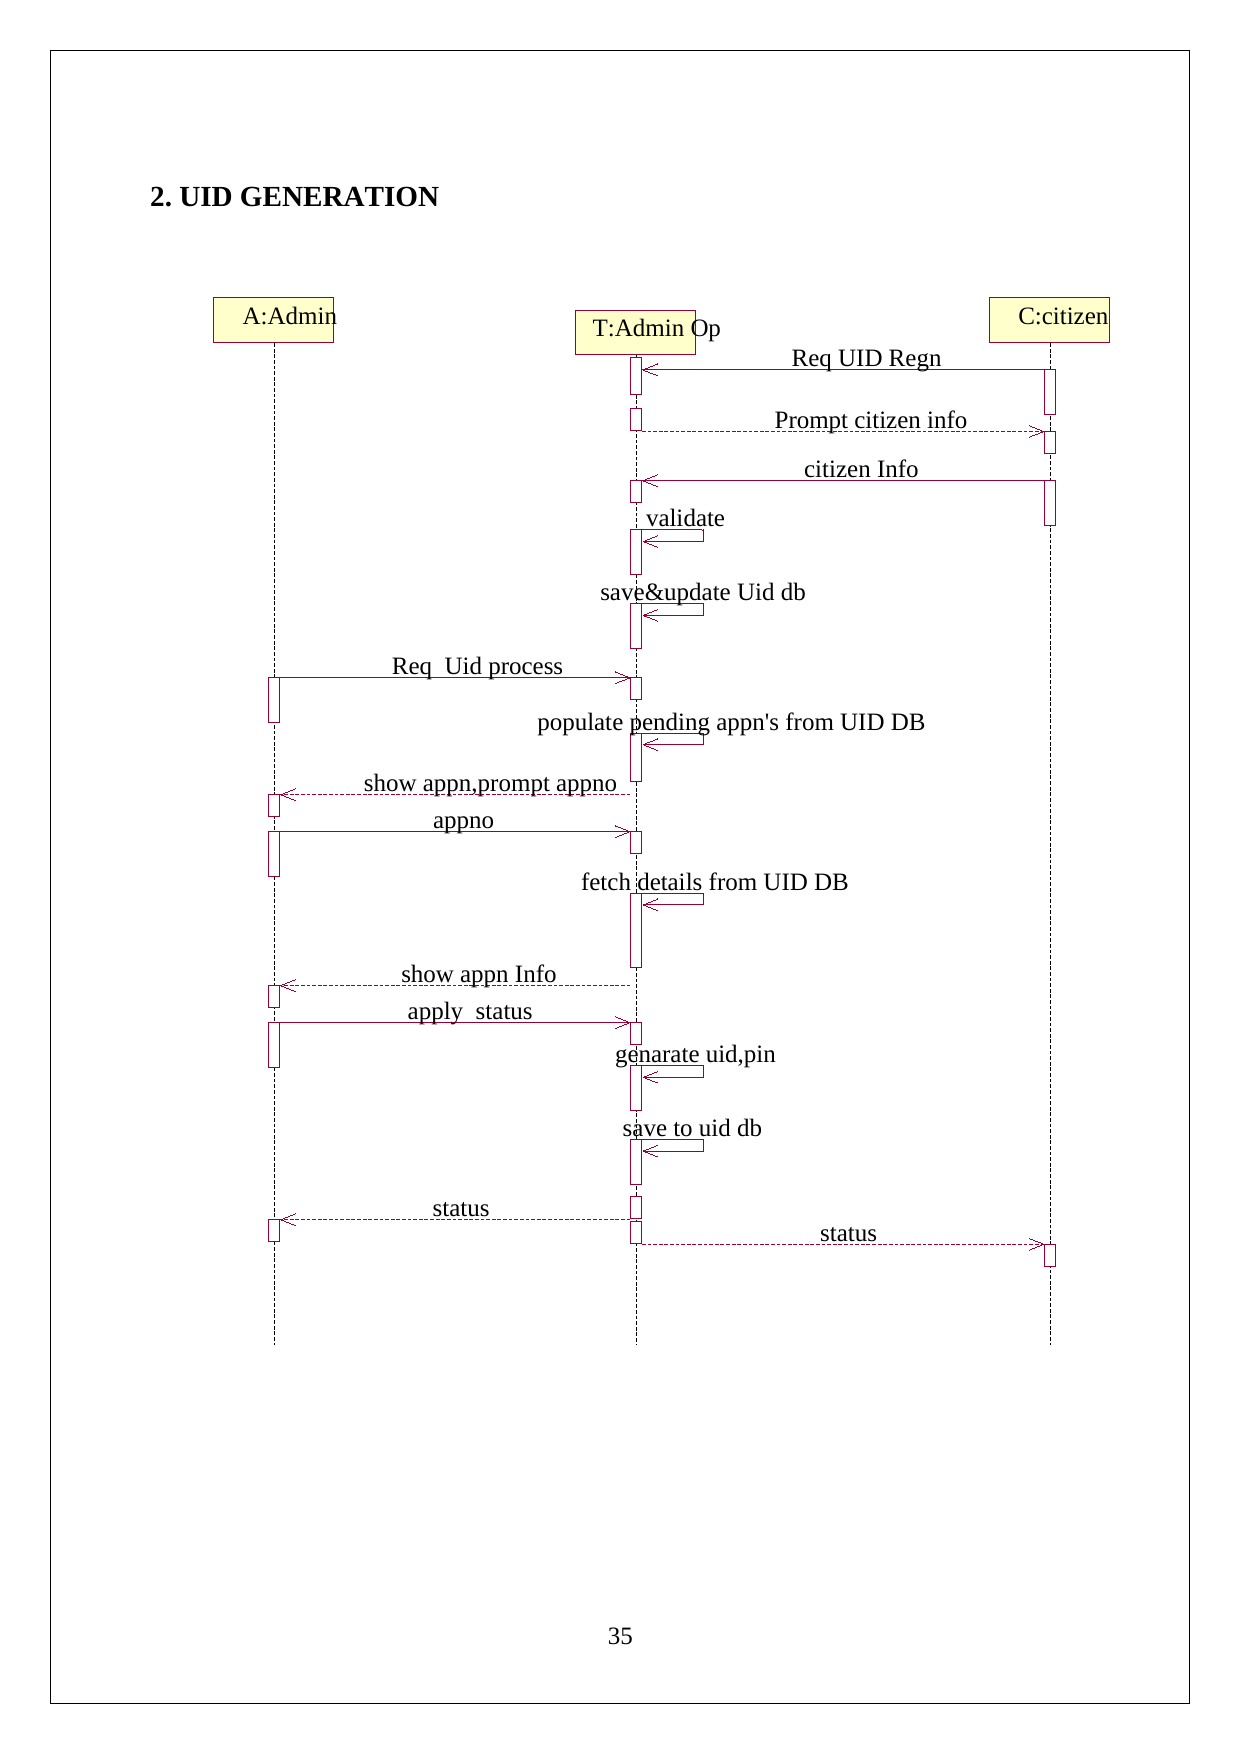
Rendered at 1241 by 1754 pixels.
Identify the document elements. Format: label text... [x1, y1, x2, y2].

title 2. UID GENERATION [150, 179, 1090, 212]
